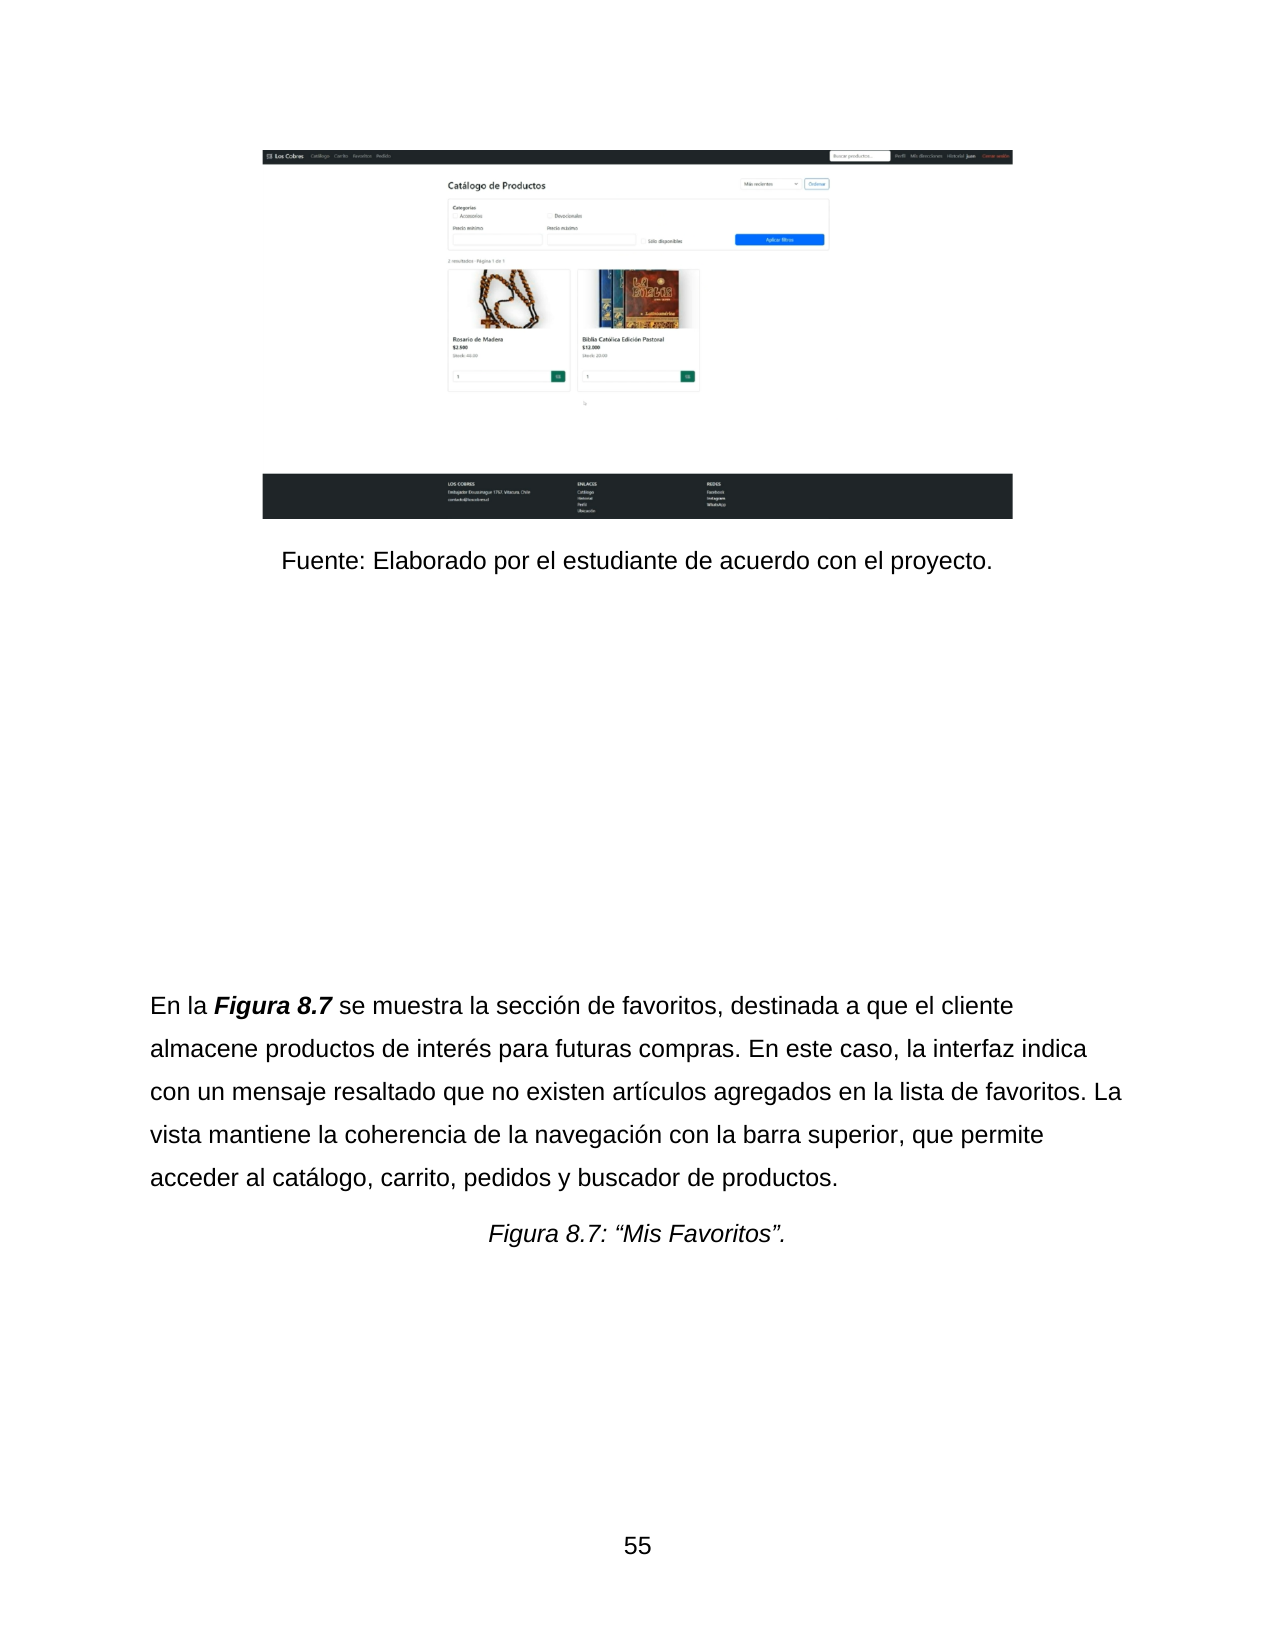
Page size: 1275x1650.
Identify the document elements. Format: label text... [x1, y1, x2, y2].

text Fuente: Elaborado por el estudiante de acuerdo con el proyecto. [150, 546, 1125, 574]
text Figura 8.7: “Mis Favoritos”. [150, 1219, 1125, 1247]
picture [262, 150, 1013, 519]
text En la Figura 8.7 se muestra la sección de favoritos, destinada a que el cliente almacene productos de interés para futuras compras. En este caso, la interfaz indica con un mensaje resaltado que no existen artículos agregados en la lista de favoritos. La vista mantiene la coherencia de la navegación con la barra superior, que permite acceder al catálogo, carrito, pedidos y buscador de productos. [150, 991, 1125, 1192]
